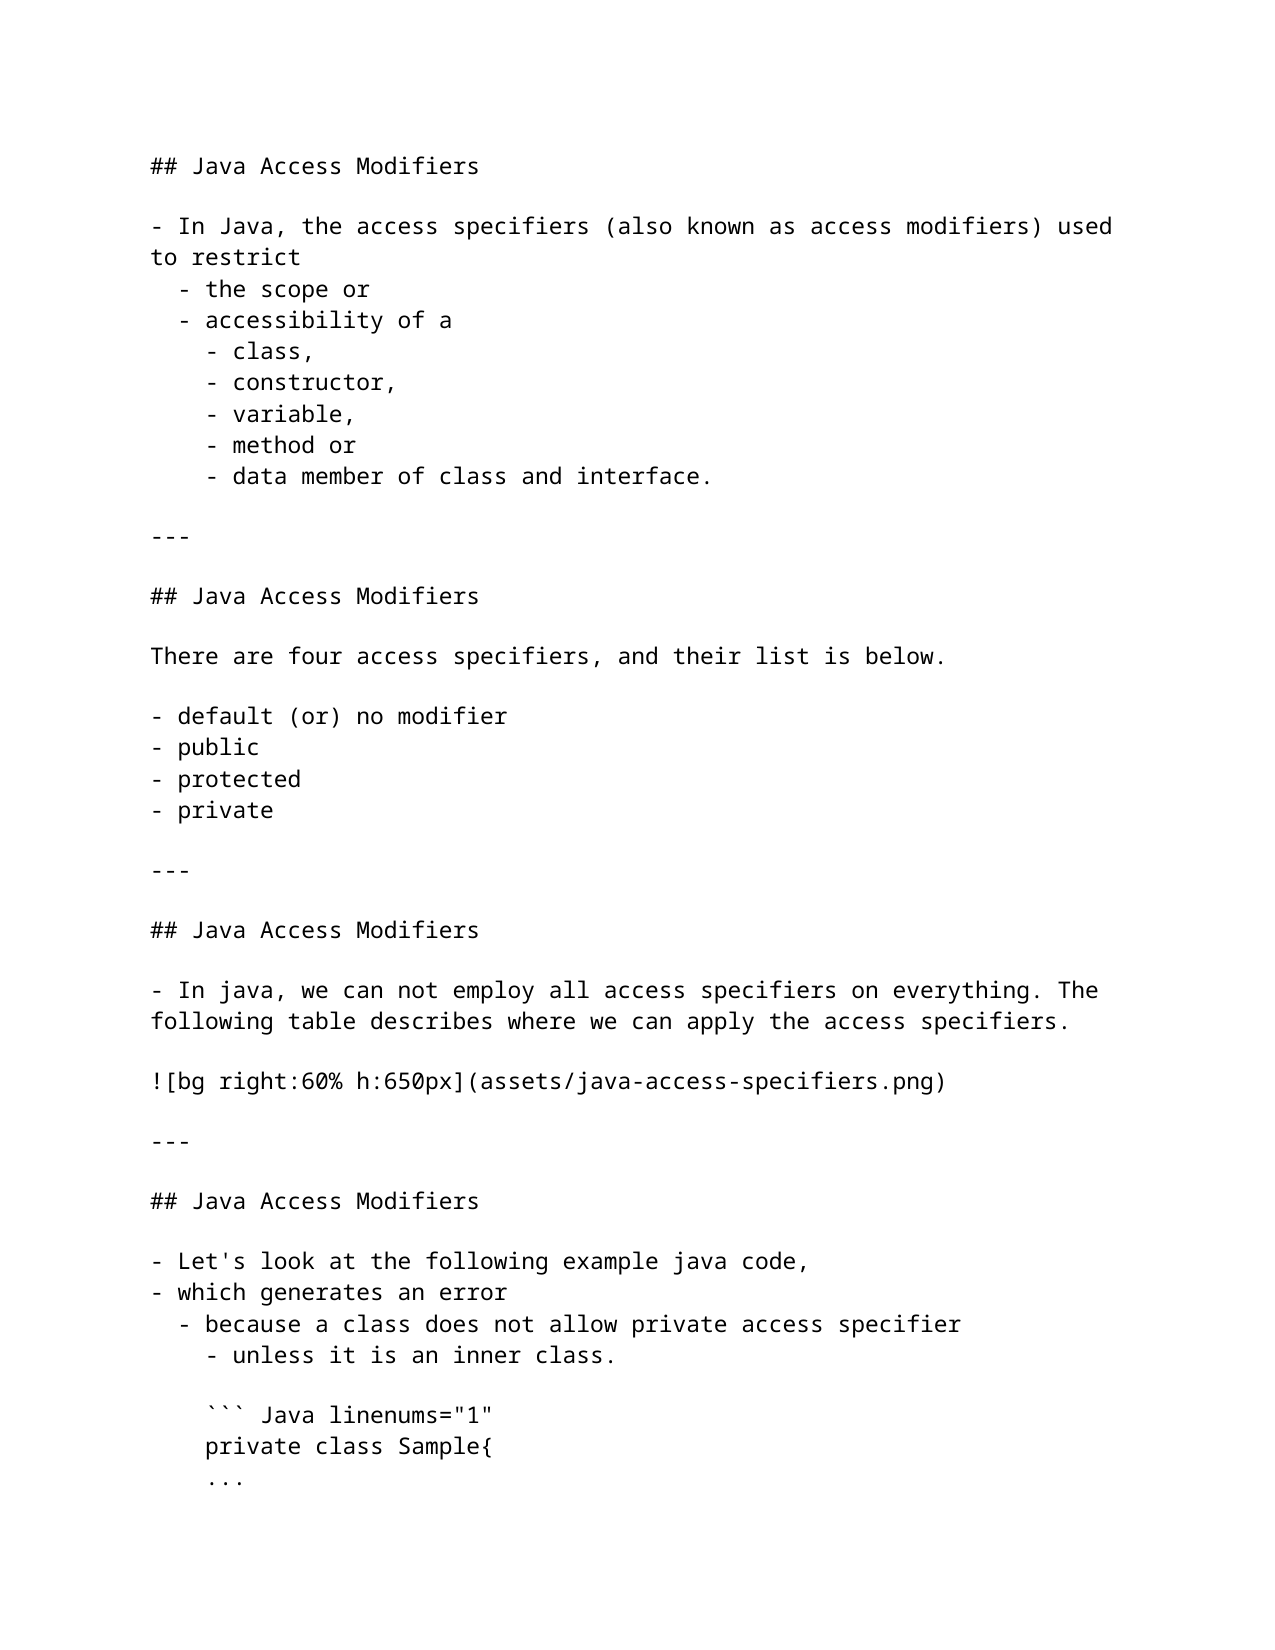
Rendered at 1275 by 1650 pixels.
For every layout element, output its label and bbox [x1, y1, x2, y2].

text [150, 150, 1125, 1492]
